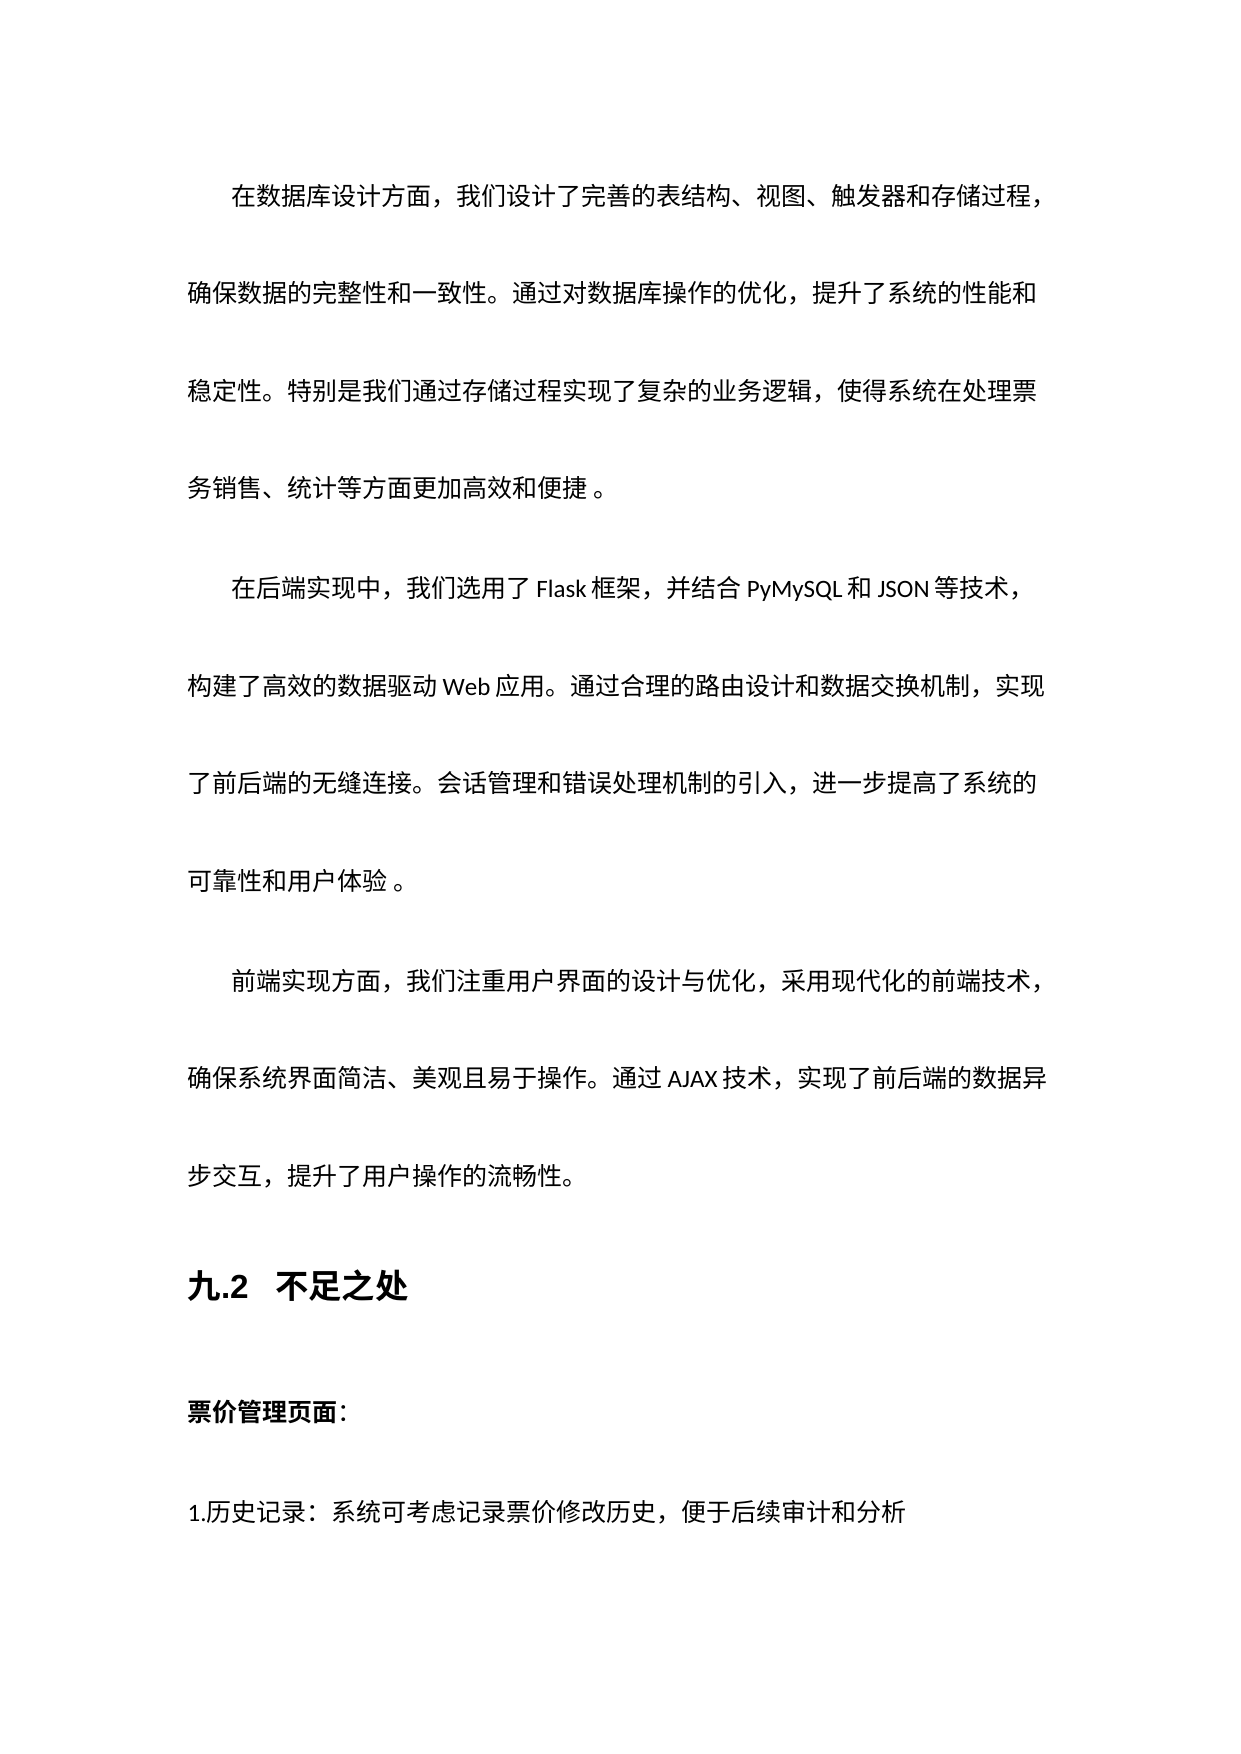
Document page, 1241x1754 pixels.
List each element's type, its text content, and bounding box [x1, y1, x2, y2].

text 前端实现方面，我们注重用户界面的设计与优化，采用现代化的前端技术，确保系统界面简洁、美观且易于操作。通过AJAX技术，实现了前后端的数据异步交互，提升了用户操作的流畅性。 [187, 947, 1053, 1207]
text 在数据库设计方面，我们设计了完善的表结构、视图、触发器和存储过程，确保数据的完整性和一致性。通过对数据库操作的优化，提升了系统的性能和稳定性。特别是我们通过存储过程实现了复杂的业务逻辑，使得系统在处理票务销售、统计等方面更加高效和便捷 。 [187, 162, 1053, 519]
subtitle 不足之处 [187, 1252, 1053, 1317]
text 票价管理页面： [187, 1378, 1053, 1443]
text 1.历史记录：系统可考虑记录票价修改历史，便于后续审计和分析 [187, 1478, 1053, 1543]
text 在后端实现中，我们选用了Flask框架，并结合PyMySQL和JSON等技术，构建了高效的数据驱动Web应用。通过合理的路由设计和数据交换机制，实现了前后端的无缝连接。会话管理和错误处理机制的引入，进一步提高了系统的可靠性和用户体验 。 [187, 554, 1053, 912]
